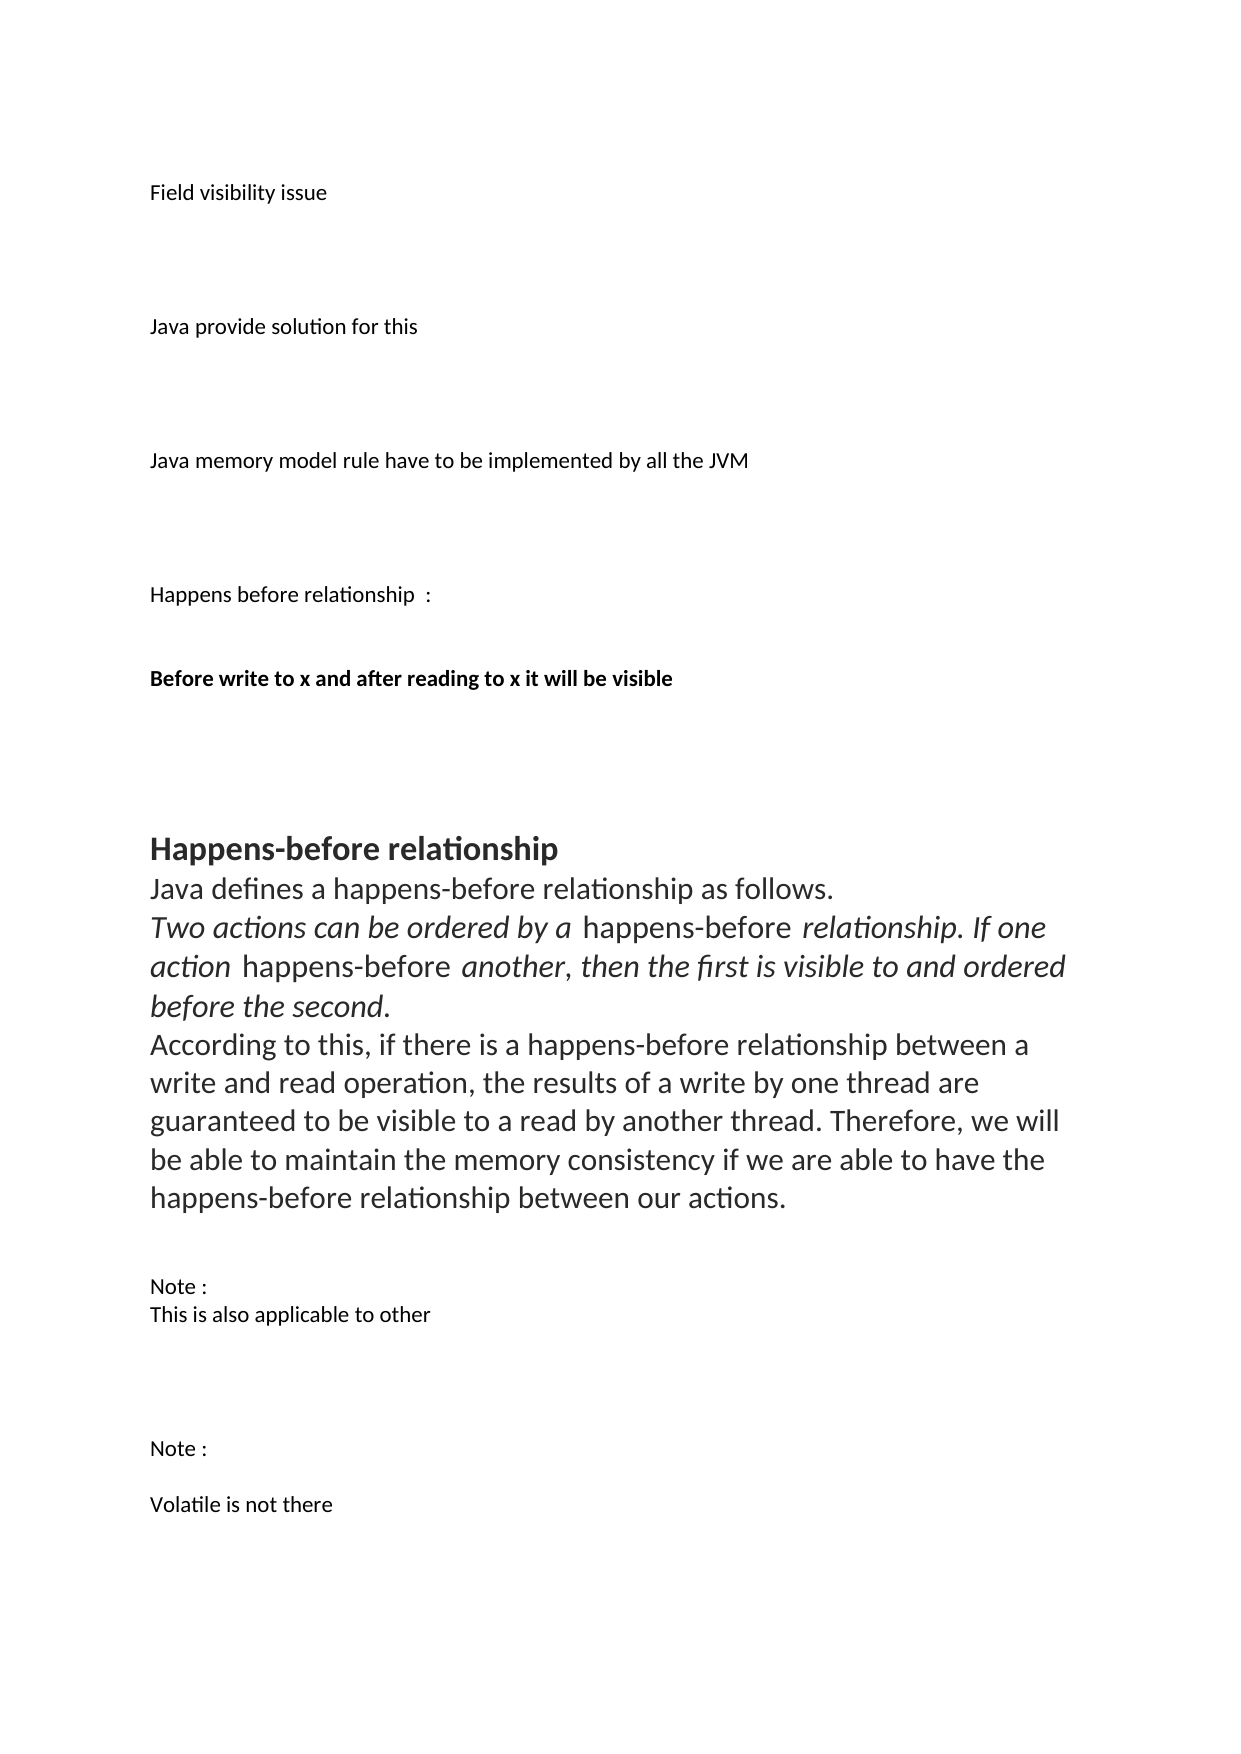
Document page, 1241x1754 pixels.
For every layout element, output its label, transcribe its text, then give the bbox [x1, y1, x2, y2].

text Note : [150, 1434, 1090, 1462]
text Note : [150, 1272, 1090, 1300]
text Happens before relationship : [150, 581, 1090, 608]
text Volatile is not there [150, 1490, 1090, 1518]
text Two actions can be ordered by a happens-before relationship. If one action happens-before another, then the first is visible to and ordered before the second. [150, 907, 1090, 1025]
text Field visibility issue [150, 178, 1090, 206]
text Java memory model rule have to be implemented by all the JVM [150, 446, 1090, 474]
text Java provide solution for this [150, 312, 1090, 340]
text According to this, if there is a happens-before relationship between a write and read operation, the results of a write by one thread are guaranteed to be visible to a read by another thread. Therefore, we will be able to maintain the memory consistency if we are able to have the happens-before relationship between our actions. [150, 1025, 1090, 1216]
text Before write to x and after reading to x it will be visible [150, 664, 1090, 693]
text This is also applicable to other [150, 1300, 1090, 1328]
text Happens-before relationship [150, 827, 1090, 869]
text Java defines a happens-before relationship as follows. [150, 869, 1090, 907]
